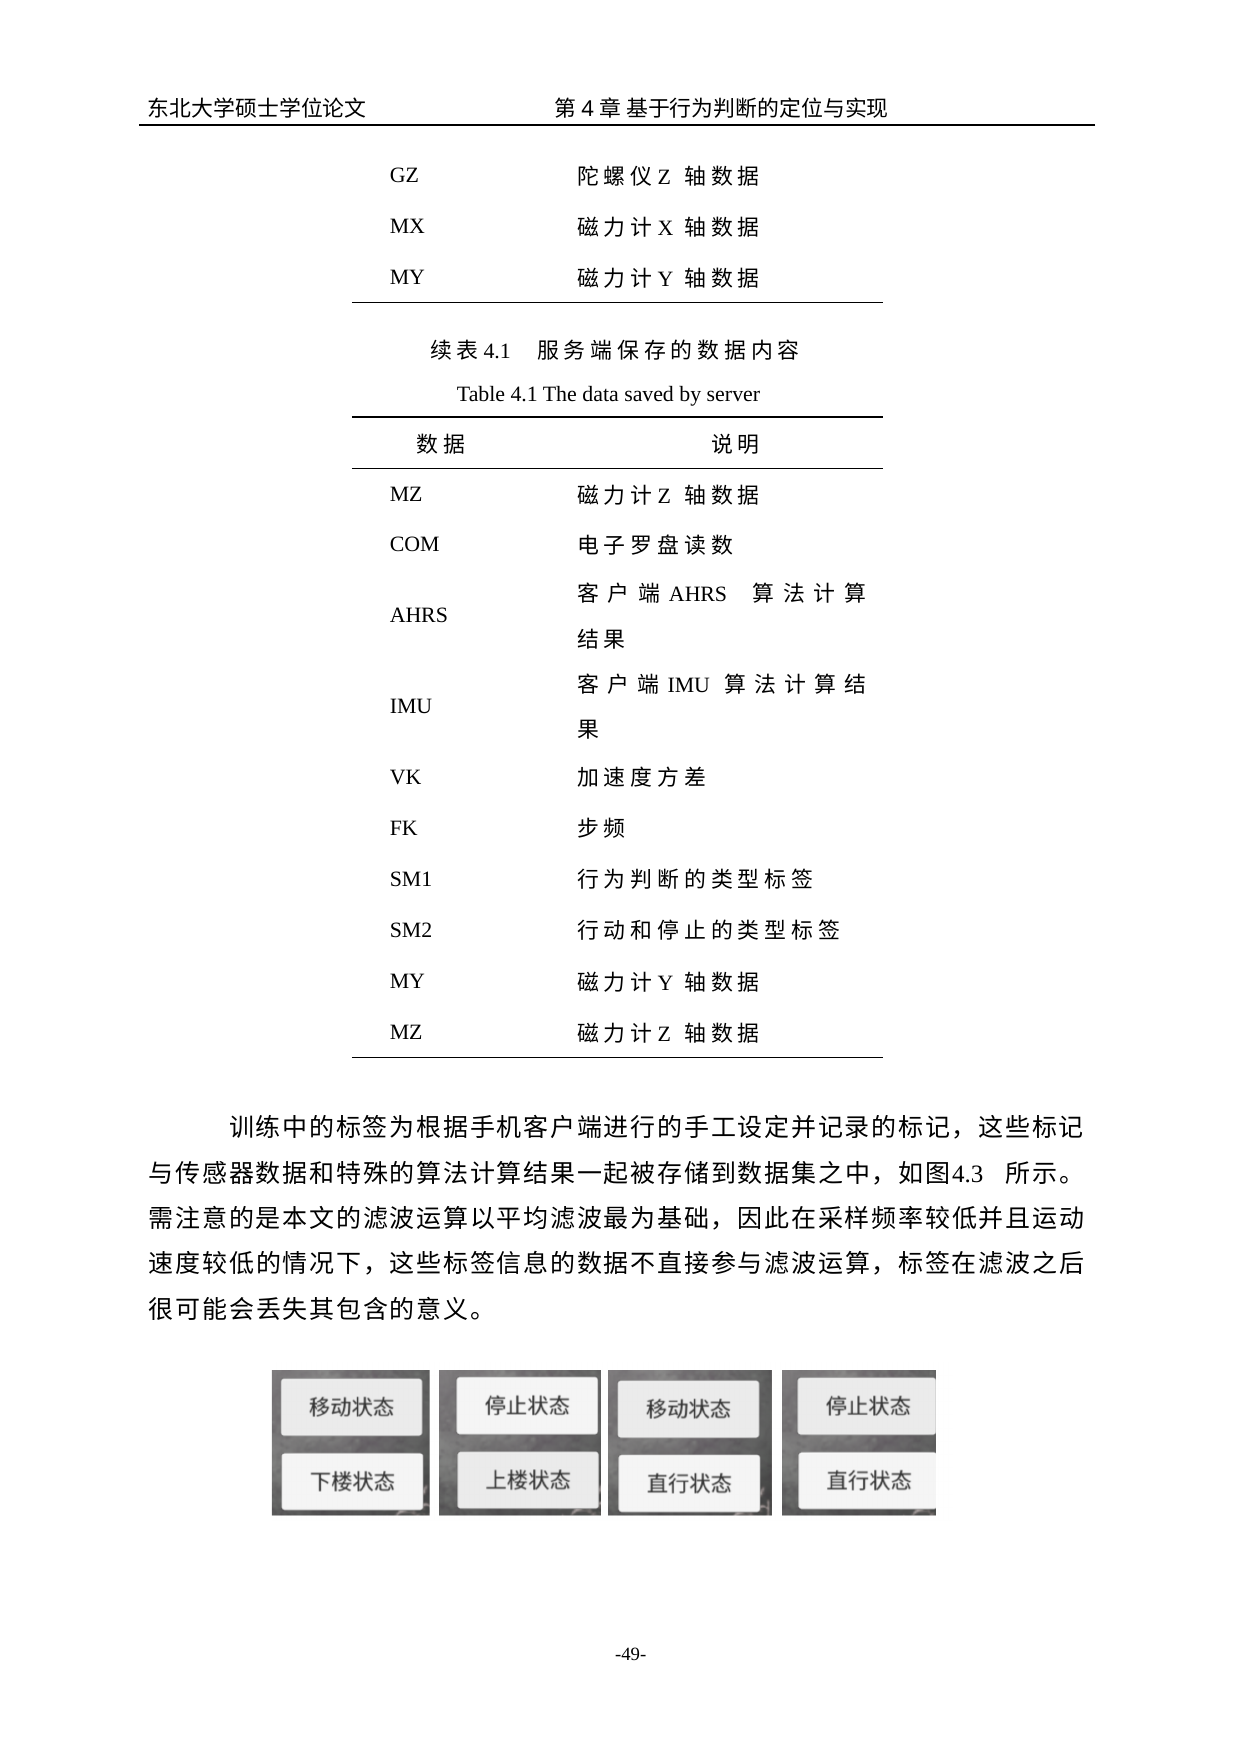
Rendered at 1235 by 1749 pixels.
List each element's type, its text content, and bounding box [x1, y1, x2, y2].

picture [271, 1362, 954, 1521]
table_cell 步频 [543, 802, 882, 853]
table_header 说明 [543, 418, 882, 467]
table_cell MZ [352, 469, 543, 518]
table_cell 磁力计Y轴数据 [543, 955, 882, 1006]
table_cell 磁力计X轴数据 [543, 200, 882, 251]
text Table 4.1 The data saved by server [149, 371, 1086, 416]
table_cell 磁力计Z轴数据 [543, 1006, 882, 1057]
table_cell 磁力计Z轴数据 [543, 469, 882, 518]
text 训练中的标签为根据手机客户端进行的手工设定并记录的标记，这些标记与传感器数据和特殊的算法计算结果一起被存储到数据集之中，如图4.3所示。需注意的是本文的滤波运算以平均滤波最为基础，因此在采样频率较低并且运动速度较低的情况下，这些标签信息的数据不直接参与滤波运算，标签在滤波之后很可能会丢失其包含的意义。 [149, 1103, 1086, 1330]
table_cell MY [352, 955, 543, 1006]
table_cell AHRS [352, 570, 543, 660]
table_header 数据 [352, 418, 543, 467]
table_cell MX [352, 200, 543, 251]
table_cell 行动和停止的类型标签 [543, 904, 882, 955]
table_cell 客户端IMU算法计算结果 [543, 660, 882, 751]
table_cell SM1 [352, 853, 543, 904]
table_cell MZ [352, 1006, 543, 1057]
table_cell 客户端AHRS算法计算结果 [543, 570, 882, 660]
table_cell 行为判断的类型标签 [543, 853, 882, 904]
table_cell VK [352, 751, 543, 802]
table_cell 陀螺仪Z轴数据 [543, 149, 882, 200]
table_cell 加速度方差 [543, 751, 882, 802]
table_cell GZ [352, 149, 543, 200]
table_cell COM [352, 519, 543, 569]
table_cell SM2 [352, 904, 543, 955]
text 续表4.1 服务端保存的数据内容 [149, 326, 1086, 371]
table_cell FK [352, 802, 543, 853]
table_cell 电子罗盘读数 [543, 519, 882, 569]
table_cell 磁力计Y轴数据 [543, 251, 882, 302]
table_cell IMU [352, 660, 543, 751]
table_cell MY [352, 251, 543, 302]
